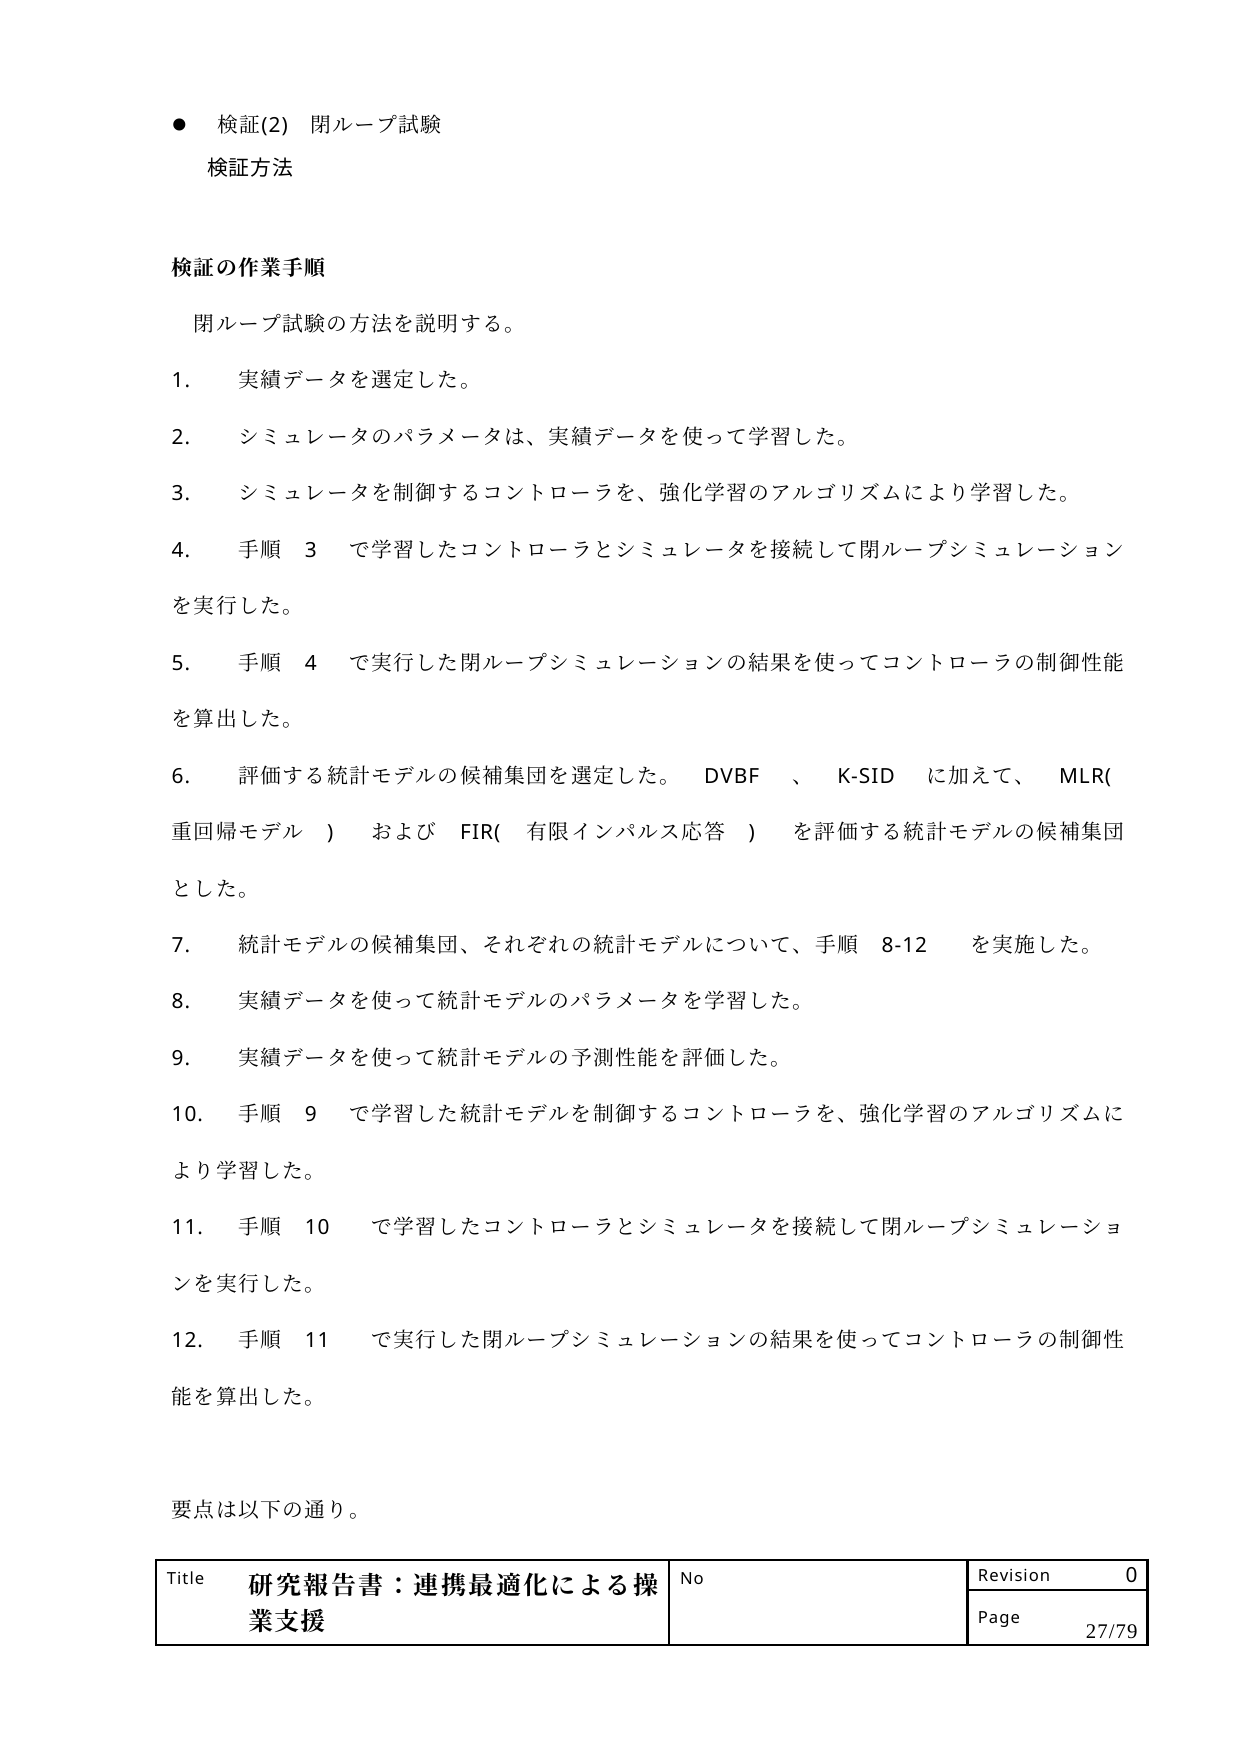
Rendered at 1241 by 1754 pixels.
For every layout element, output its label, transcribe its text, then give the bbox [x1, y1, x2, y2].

subtitle 検証方法 [207, 151, 1126, 181]
subtitle 検証の作業手順 [171, 238, 1126, 294]
text 閉ループ試験の方法を説明する。 [171, 294, 1126, 351]
text 4. 手順3で学習したコントローラとシミュレータを接続して閉ループシミュレーションを実行した。 [171, 520, 1126, 633]
text 6. 評価する統計モデルの候補集団を選定した。DVBF、K-SIDに加えて、MLR(重回帰モデル)およびFIR(有限インパルス応答)を評価する統計モデルの候補集団とした。 [171, 746, 1126, 915]
text 9. 実績データを使って統計モデルの予測性能を評価した。 [171, 1028, 1126, 1085]
text 3. シミュレータを制御するコントローラを、強化学習のアルゴリズムにより学習した。 [171, 464, 1126, 520]
text 2. シミュレータのパラメータは、実績データを使って学習した。 [171, 407, 1126, 464]
list 検証(2) 閉ループ試験 [171, 109, 1126, 139]
text 10. 手順9で学習した統計モデルを制御するコントローラを、強化学習のアルゴリズムにより学習した。 [171, 1085, 1126, 1198]
text 12. 手順11で実行した閉ループシミュレーションの結果を使ってコントローラの制御性能を算出した。 [171, 1311, 1126, 1423]
text 8. 実績データを使って統計モデルのパラメータを学習した。 [171, 972, 1126, 1028]
text 5. 手順4で実行した閉ループシミュレーションの結果を使ってコントローラの制御性能を算出した。 [171, 633, 1126, 746]
text 11. 手順10で学習したコントローラとシミュレータを接続して閉ループシミュレーションを実行した。 [171, 1198, 1126, 1311]
text 1. 実績データを選定した。 [171, 351, 1126, 407]
text 要点は以下の通り。 [171, 1480, 1126, 1536]
text 7. 統計モデルの候補集団、それぞれの統計モデルについて、手順8-12を実施した。 [171, 915, 1126, 972]
